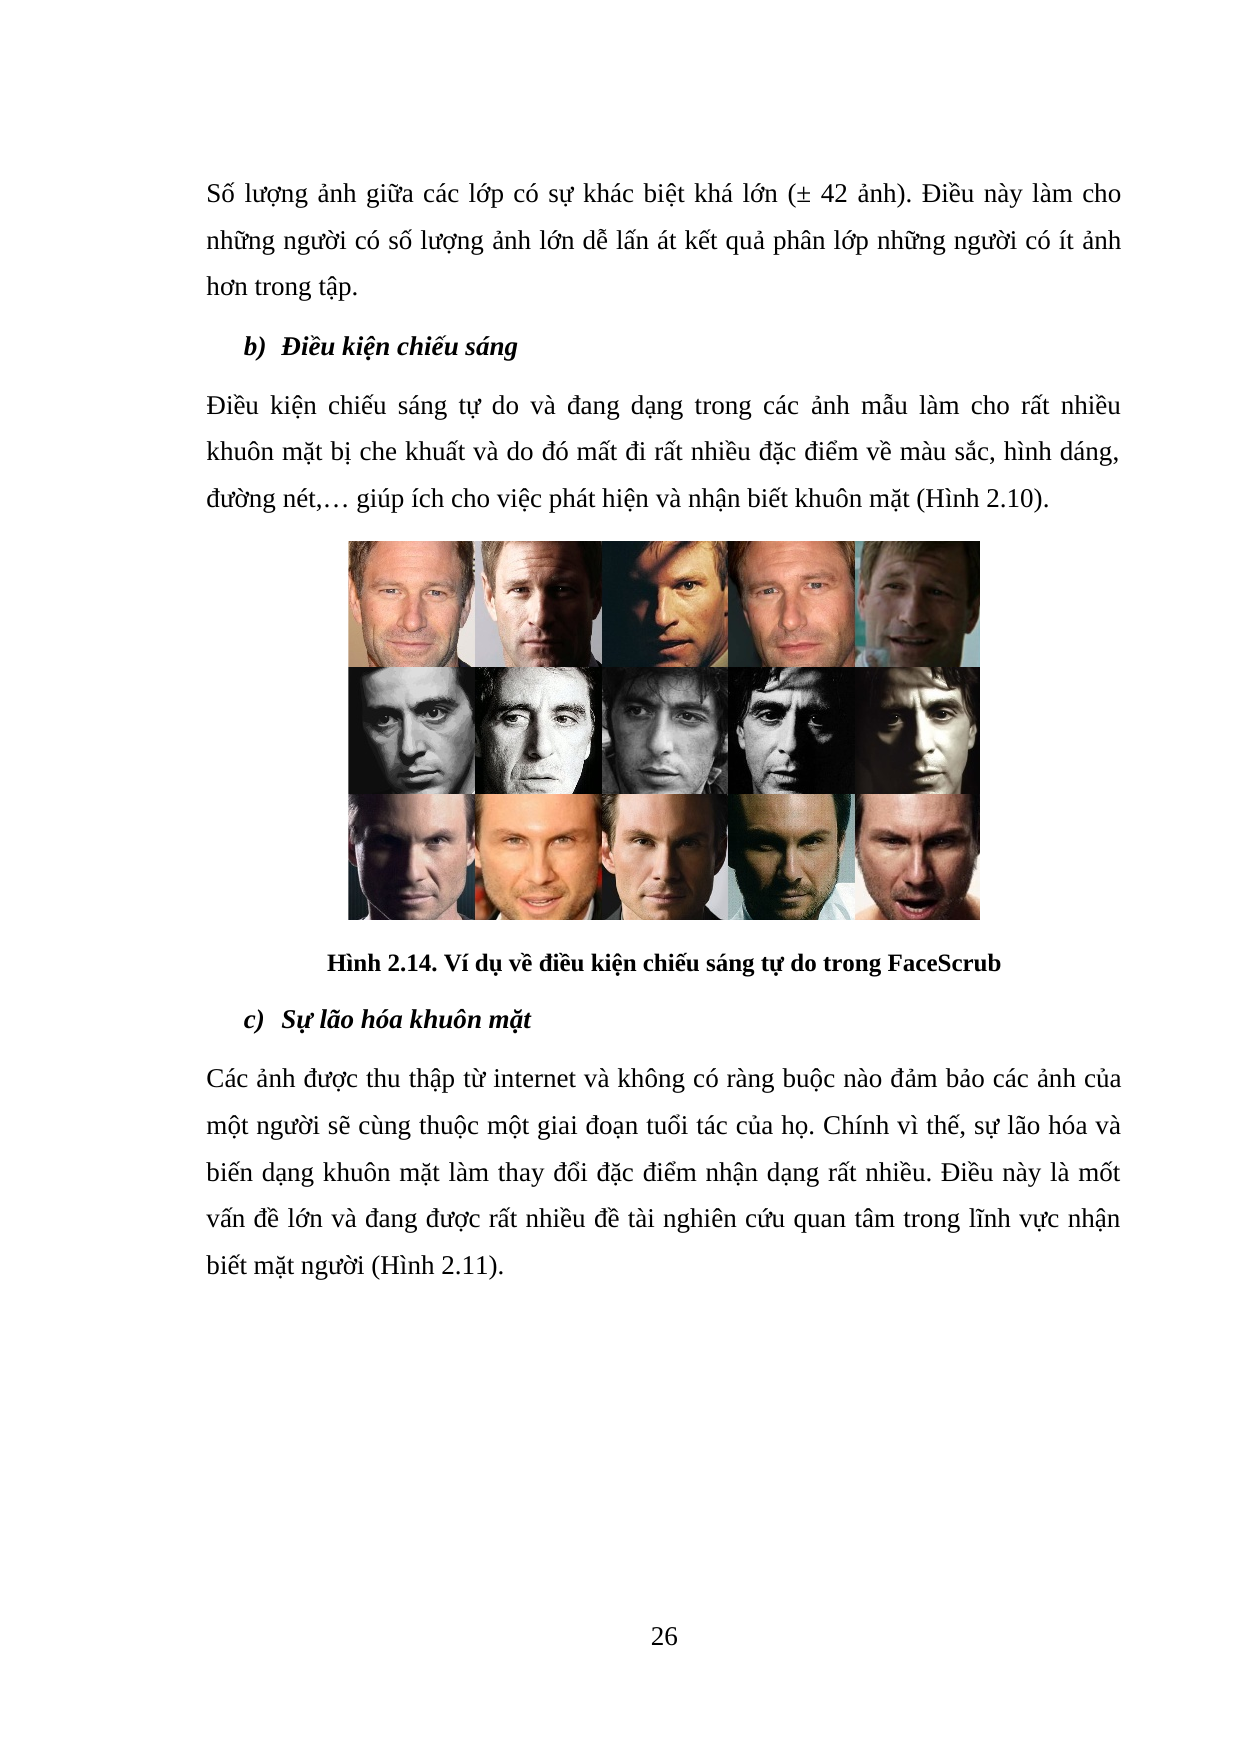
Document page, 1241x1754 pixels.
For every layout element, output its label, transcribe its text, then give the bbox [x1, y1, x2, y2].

list Điều kiện chiếu sáng [244, 330, 1122, 361]
text Các ảnh được thu thập từ internet và không có ràng buộc nào đảm bảo các ảnh của một người sẽ cùng thuộc một giai đoạn tuổi tác của họ. Chính vì thế, sự lão hóa và biến dạng khuôn mặt làm thay đổi đặc điểm nhận dạng rất nhiều. Điều này là mốt vấn đề lớn và đang được rất nhiều đề tài nghiên cứu quan tâm trong lĩnh vực nhận biết mặt người (Hình 2.11). [206, 1063, 1122, 1280]
text Số lượng ảnh giữa các lớp có sự khác biệt khá lớn (± 42 ảnh). Điều này làm cho những người có số lượng ảnh lớn dễ lấn át kết quả phân lớp những người có ít ảnh hơn trong tập. [206, 177, 1122, 302]
text Điều kiện chiếu sáng tự do và đang dạng trong các ảnh mẫu làm cho rất nhiều khuôn mặt bị che khuất và do đó mất đi rất nhiều đặc điểm về màu sắc, hình dáng, đường nét,… giúp ích cho việc phát hiện và nhận biết khuôn mặt (Hình 2.10). [206, 389, 1122, 513]
picture [348, 541, 980, 920]
list Sự lão hóa khuôn mặt [244, 1003, 1122, 1034]
